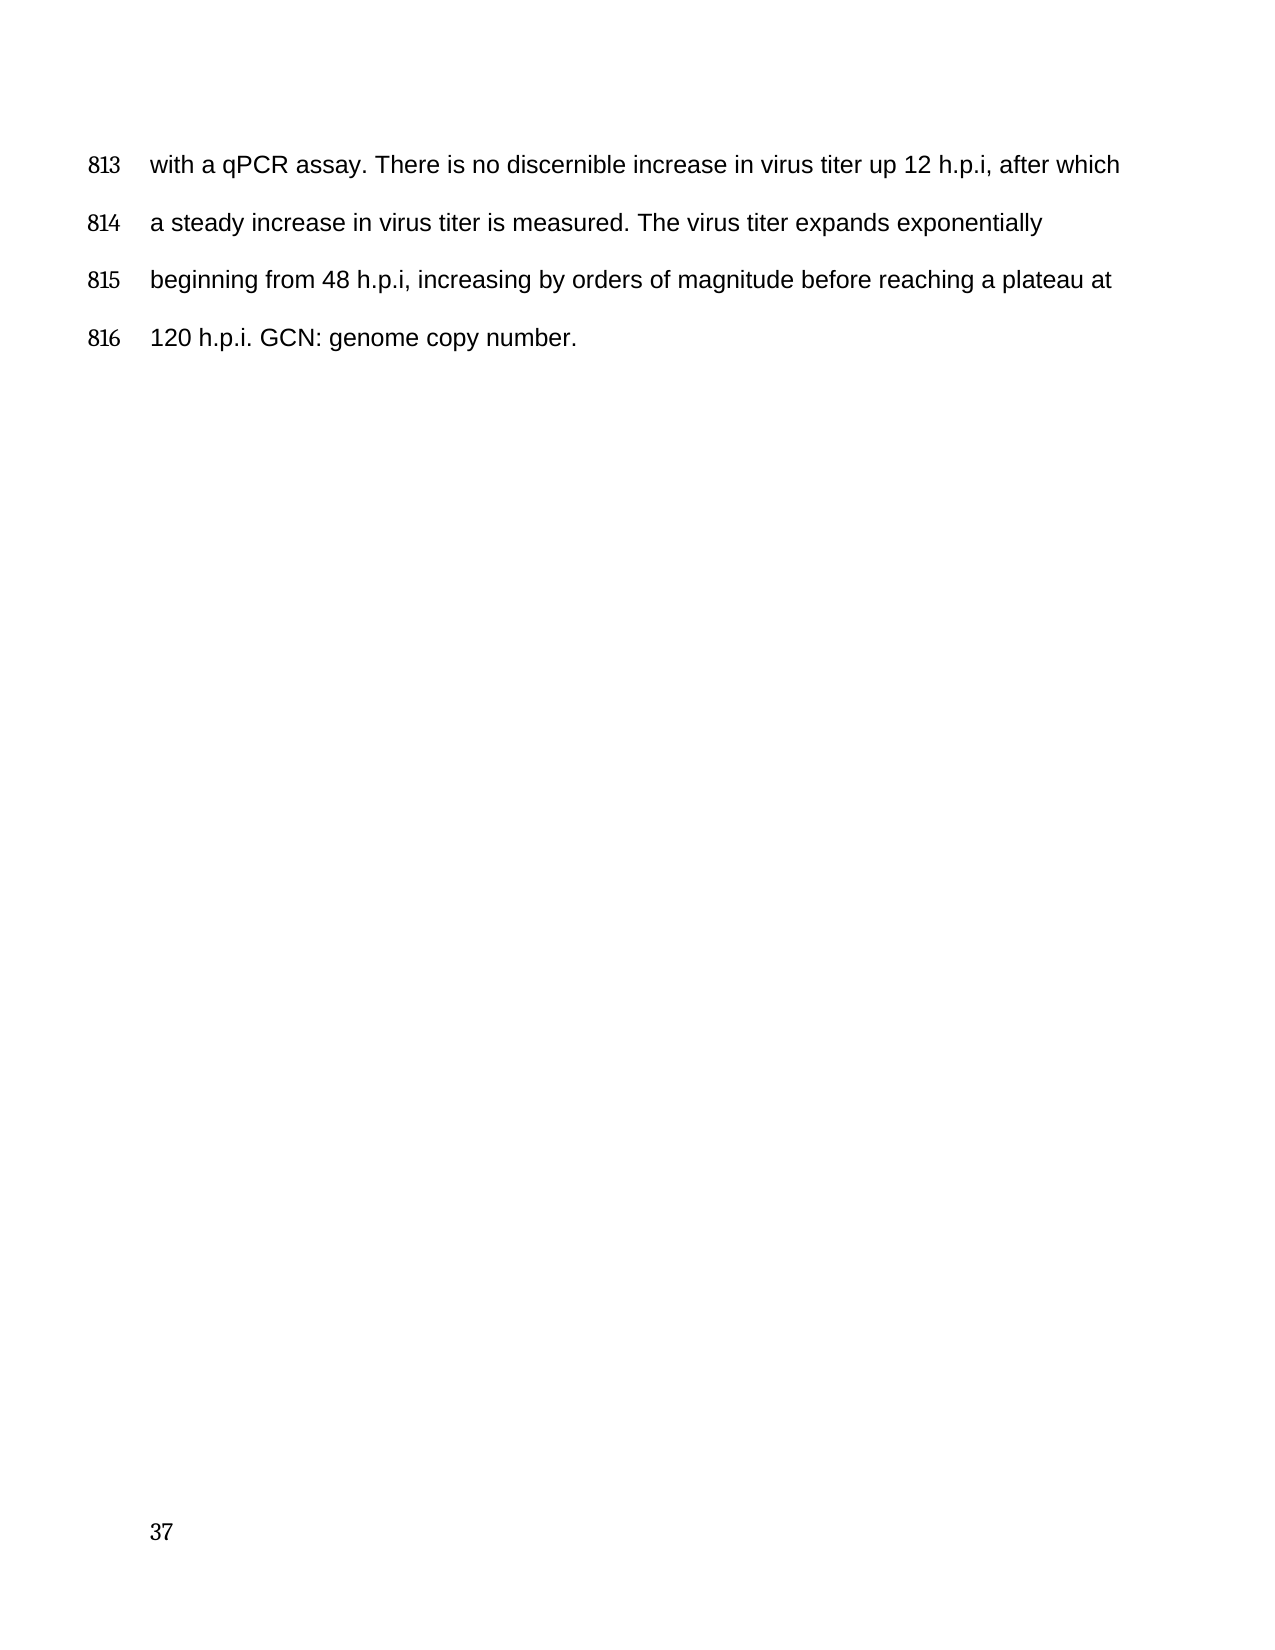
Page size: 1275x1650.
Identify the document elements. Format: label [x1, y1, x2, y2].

text [150, 150, 1125, 351]
